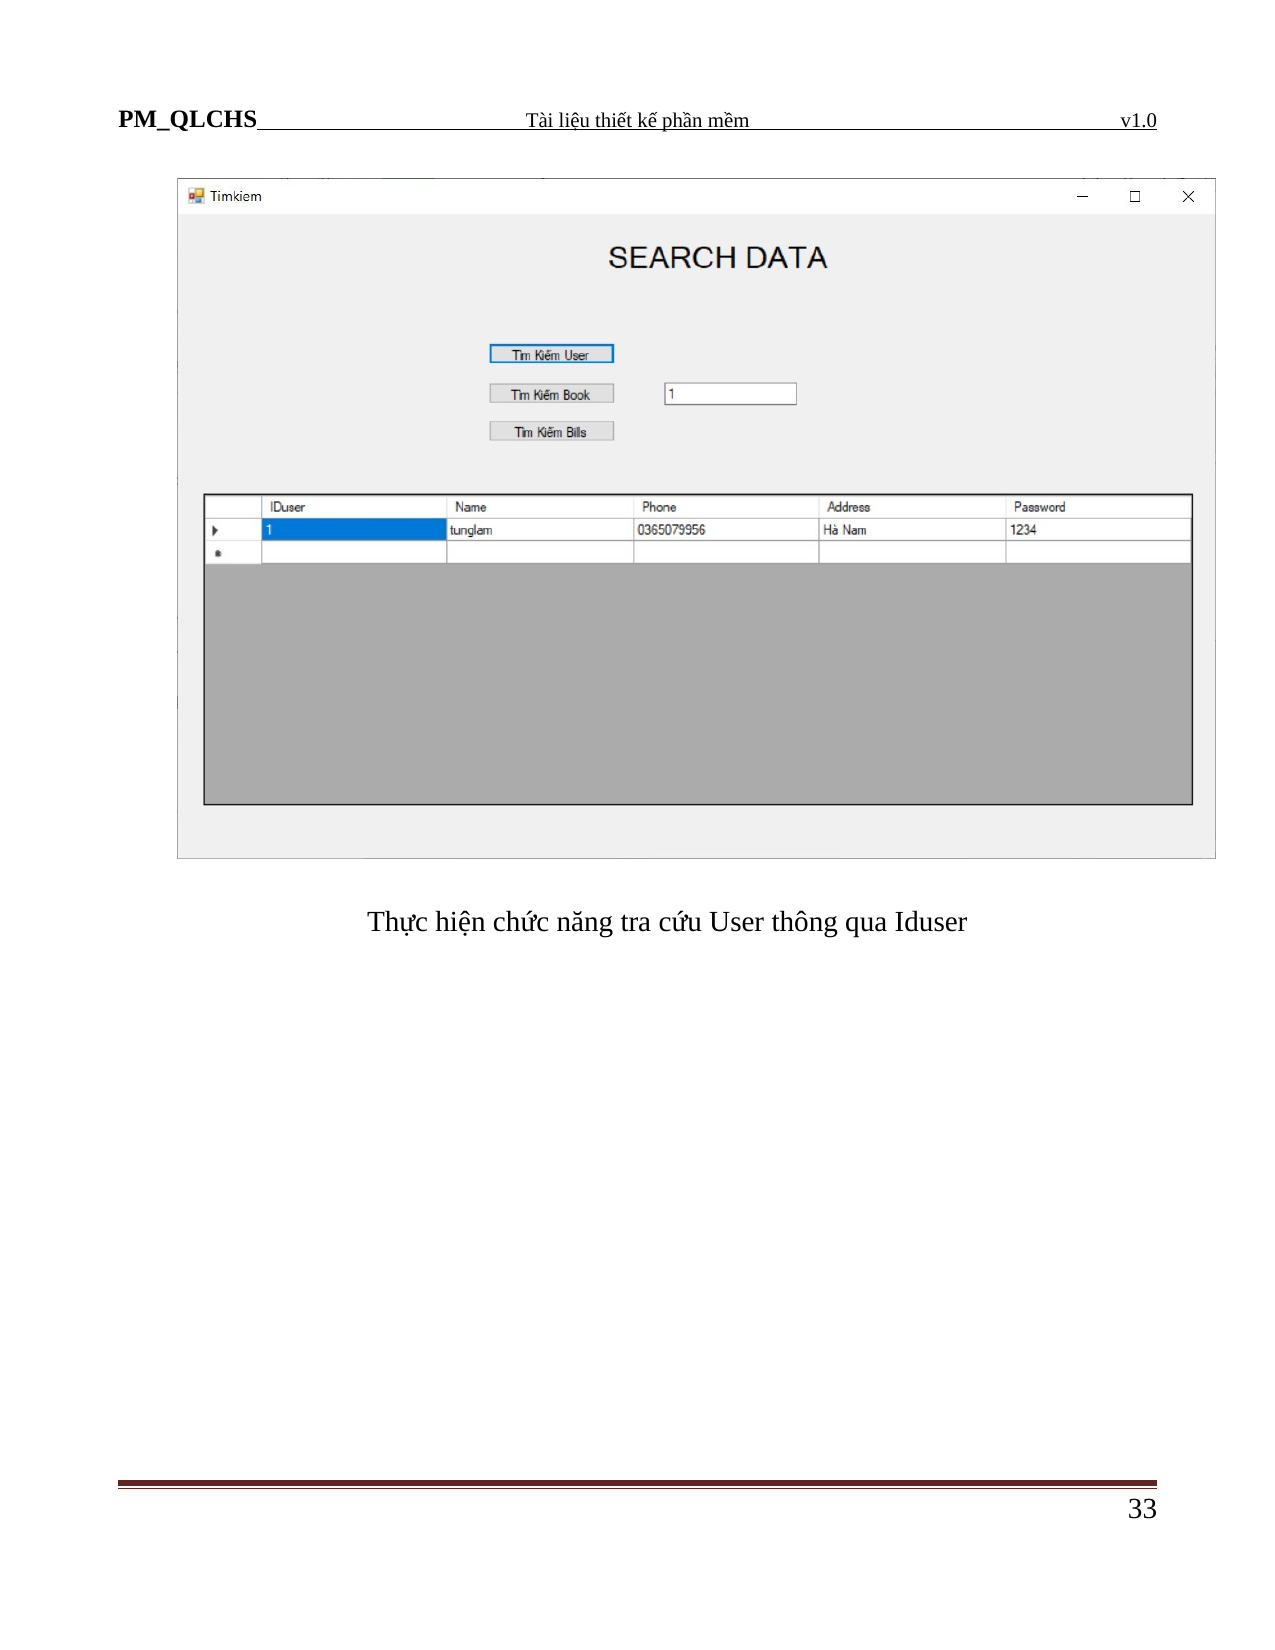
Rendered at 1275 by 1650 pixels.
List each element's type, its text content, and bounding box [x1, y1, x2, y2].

picture [177, 178, 1216, 859]
text Thực hiện chức năng tra cứu User thông qua Iduser [118, 904, 1157, 938]
